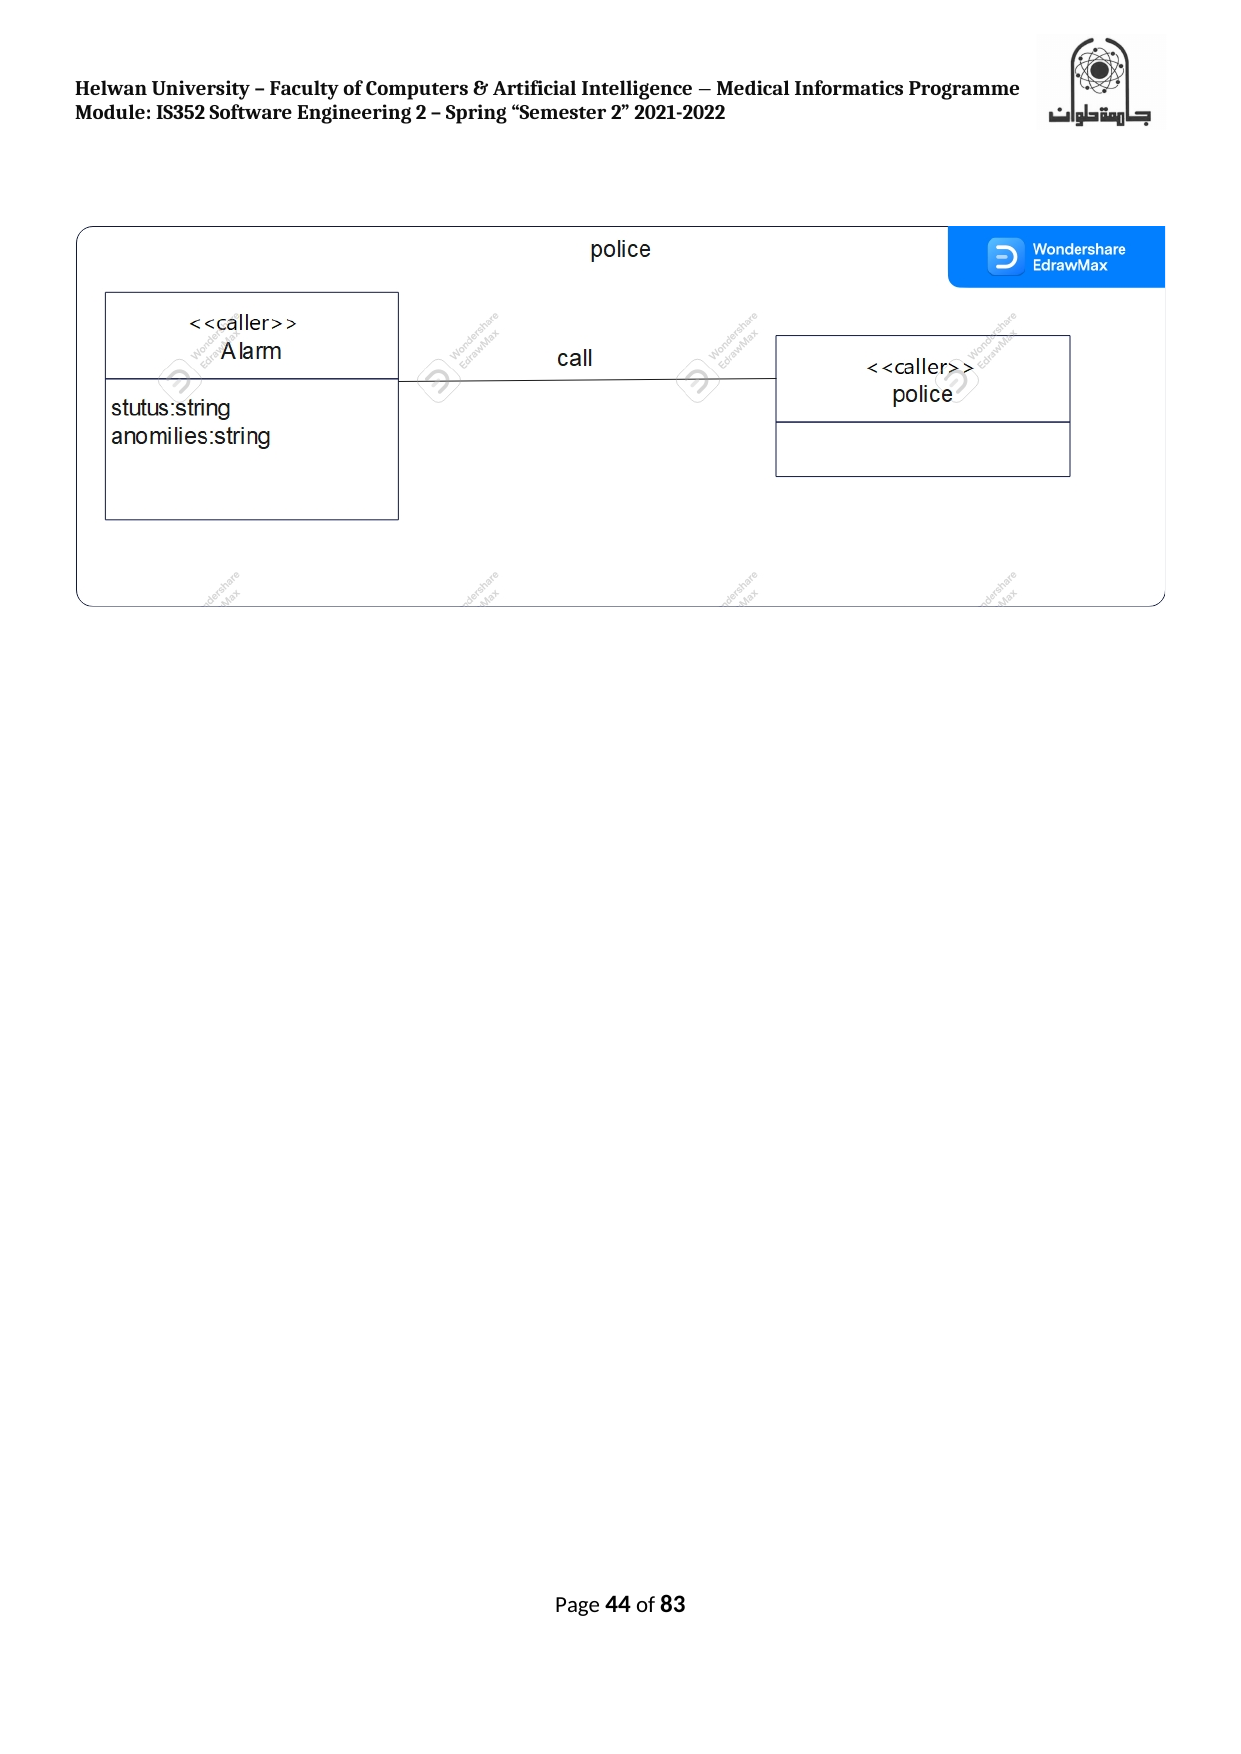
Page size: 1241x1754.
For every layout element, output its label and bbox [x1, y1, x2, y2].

picture [75, 226, 1166, 607]
